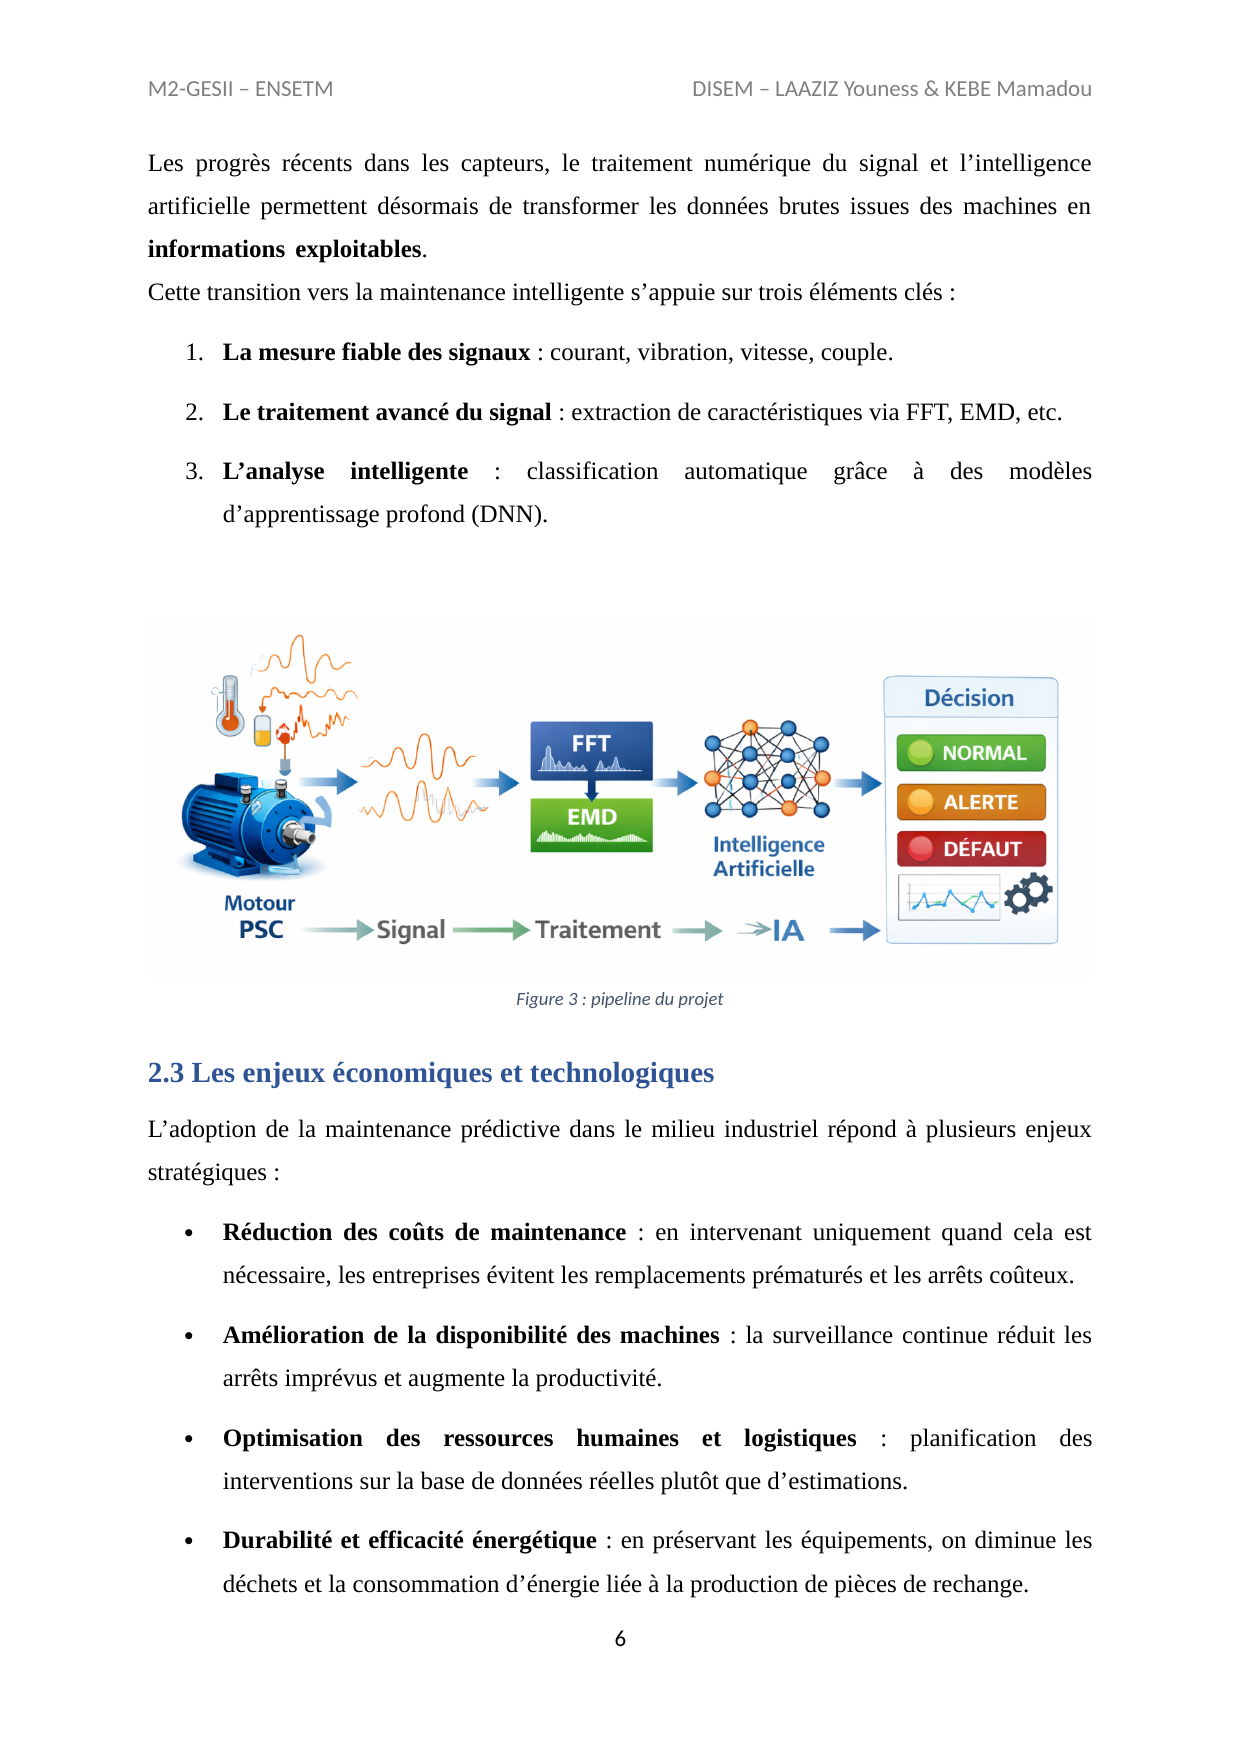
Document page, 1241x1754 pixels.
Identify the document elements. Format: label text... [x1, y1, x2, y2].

text L’adoption de la maintenance prédictive dans le milieu industriel répond à plusieurs enjeux stratégiques : [148, 1114, 1093, 1186]
list Le traitement avancé du signal : extraction de caractéristiques via FFT, EMD, etc. [185, 397, 1093, 425]
text Les progrès récents dans les capteurs, le traitement numérique du signal et l’intelligence artificielle permettent désormais de transformer les données brutes issues des machines en informations exploitables. Cette transition vers la maintenance intelligente s’appuie sur trois éléments clés : [148, 148, 1093, 306]
picture [148, 616, 1093, 978]
list Durabilité et efficacité énergétique : en préservant les équipements, on diminue les déchets et la consommation d’énergie liée à la production de pièces de rechange. [185, 1526, 1093, 1597]
subtitle 2.3 Les enjeux économiques et technologiques [148, 1055, 1093, 1089]
list La mesure fiable des signaux : courant, vibration, vitesse, couple. [185, 337, 1093, 366]
list Réduction des coûts de maintenance : en intervenant uniquement quand cela est nécessaire, les entreprises évitent les remplacements prématurés et les arrêts coûteux. [185, 1217, 1093, 1289]
list Optimisation des ressources humaines et logistiques : planification des interventions sur la base de données réelles plutôt que d’estimations. [185, 1423, 1093, 1494]
list Amélioration de la disponibilité des machines : la surveillance continue réduit les arrêts imprévus et augmente la productivité. [185, 1320, 1093, 1392]
list L’analyse intelligente : classification automatique grâce à des modèles d’apprentissage profond (DNN). [185, 456, 1093, 528]
